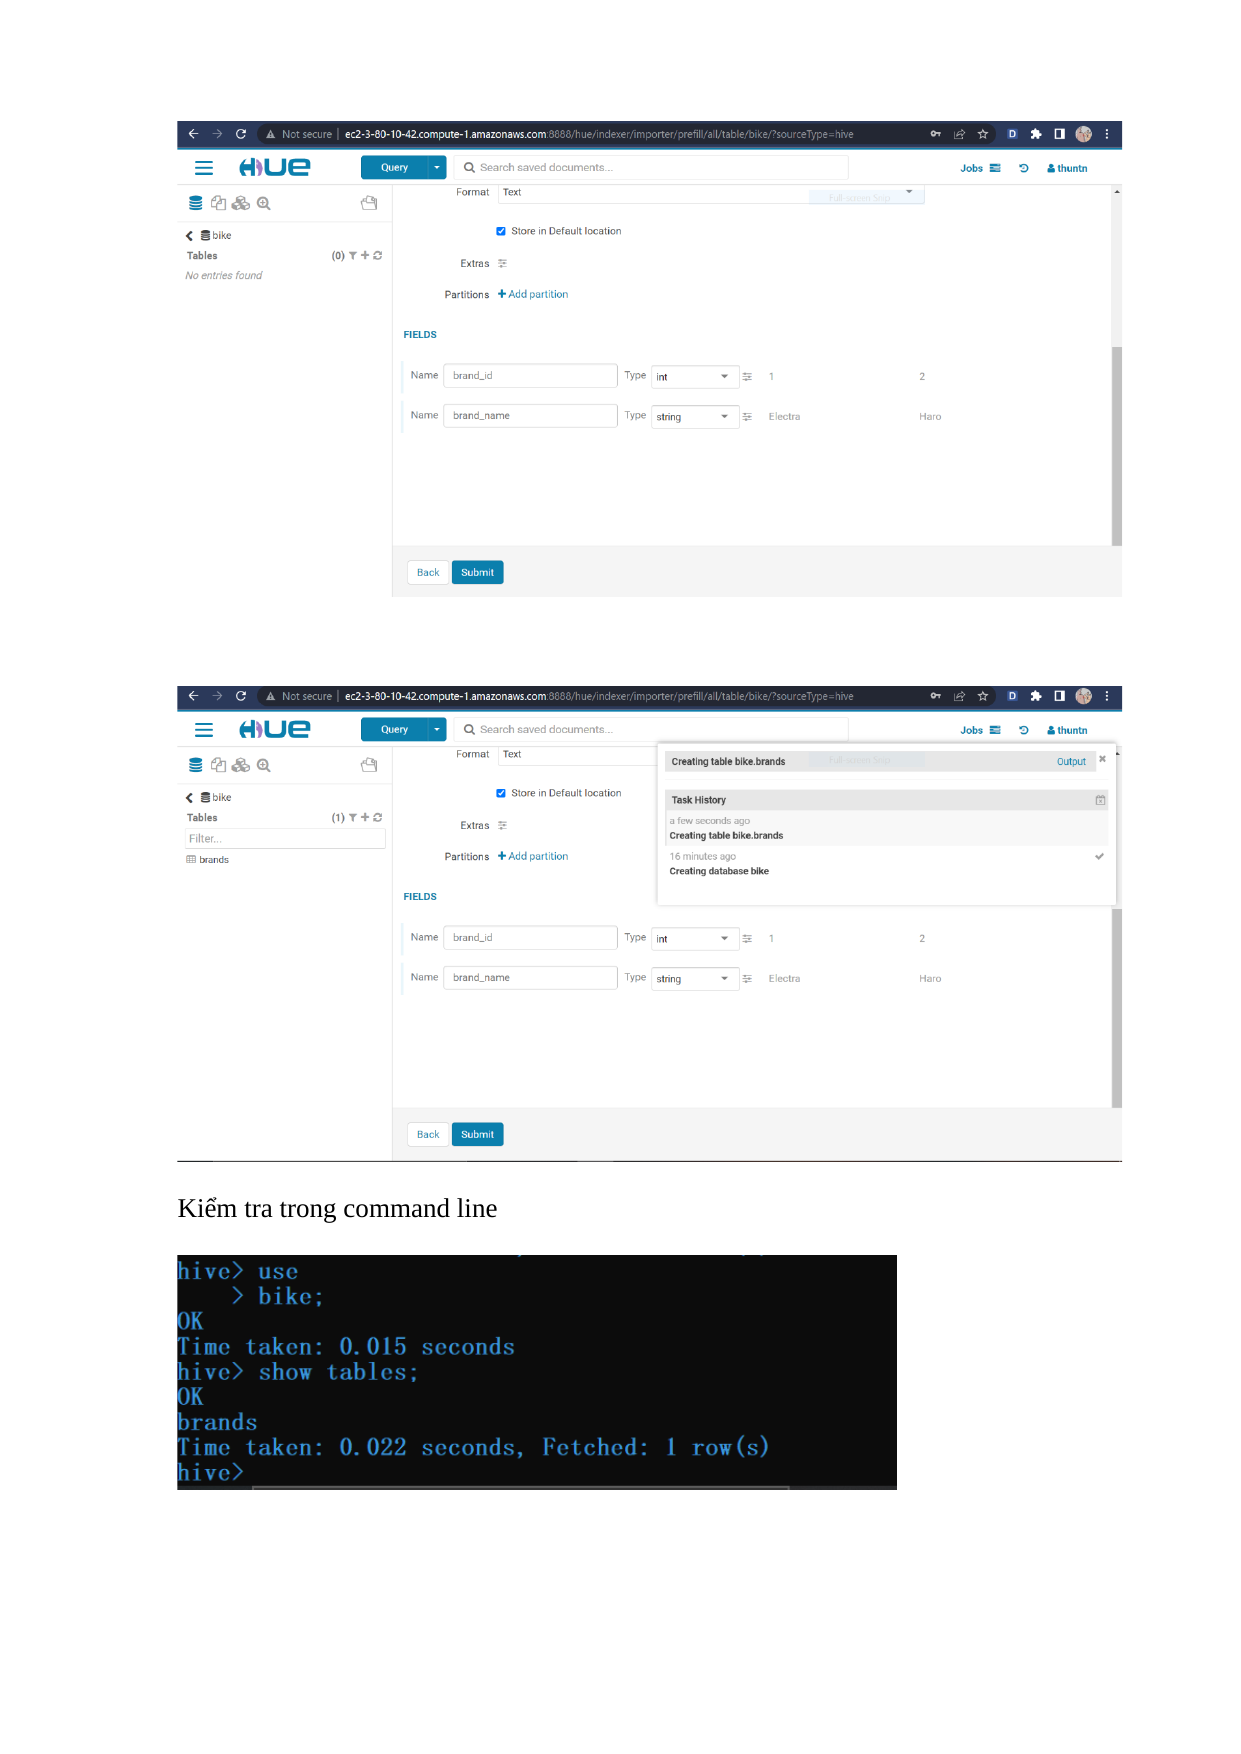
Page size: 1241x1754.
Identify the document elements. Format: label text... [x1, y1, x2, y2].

picture [177, 121, 1123, 597]
picture [177, 1255, 897, 1490]
text Kiểm tra trong command line [177, 1192, 1122, 1223]
picture [177, 686, 1123, 1162]
